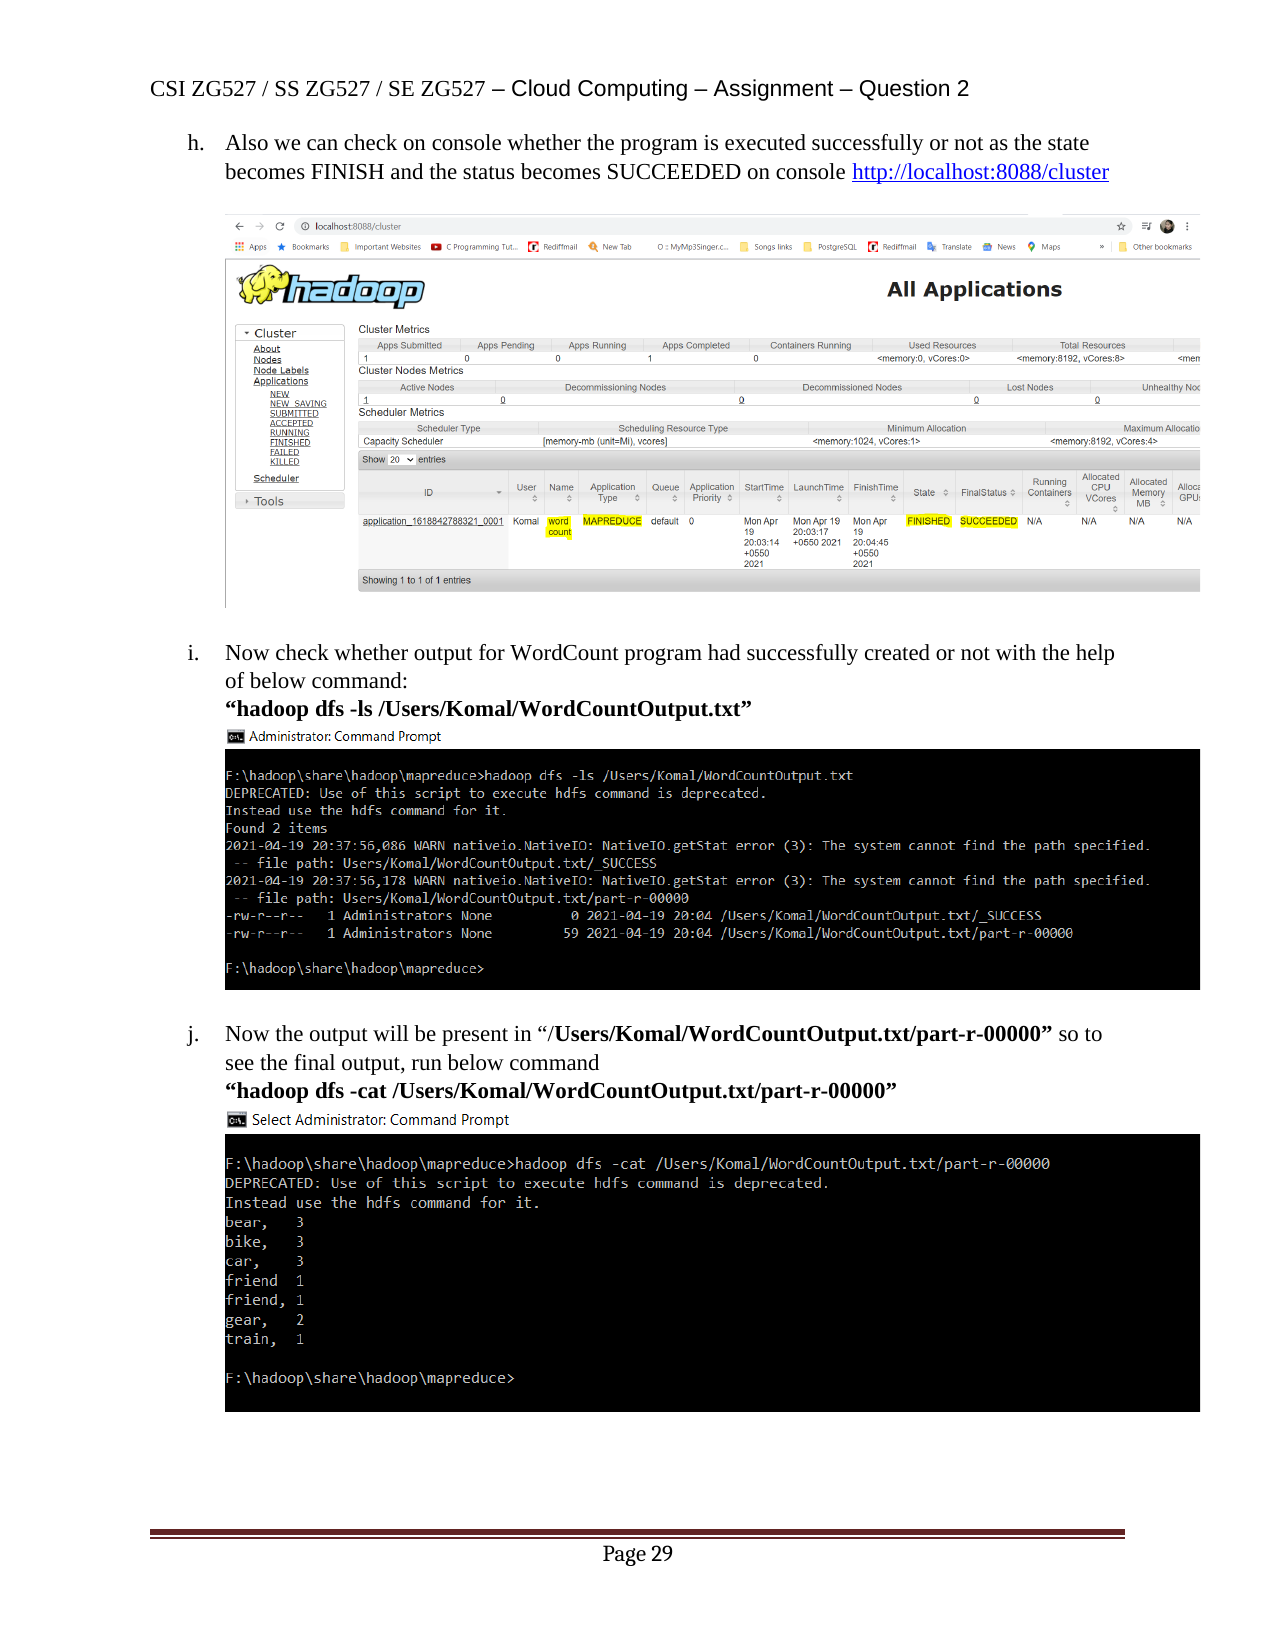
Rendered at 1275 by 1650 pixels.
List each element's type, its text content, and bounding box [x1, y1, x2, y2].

list Now check whether output for WordCount program had successfully created or not with the help of below command: [187, 639, 1125, 693]
picture [225, 1105, 1200, 1412]
picture [225, 723, 1200, 990]
list “hadoop dfs -cat /Users/Komal/WordCountOutput.txt/part-r-00000” [225, 1077, 1125, 1103]
list “hadoop dfs -ls /Users/Komal/WordCountOutput.txt” [225, 696, 1125, 722]
picture [225, 214, 1200, 608]
list Now the output will be present in “/Users/Komal/WordCountOutput.txt/part-r-00000” so to see the final output, run below command [187, 1020, 1125, 1075]
list Also we can check on console whether the program is executed successfully or not as the state becomes FINISH and the status becomes SUCCEEDED on console http://localhost:8088/cluster [187, 129, 1125, 184]
